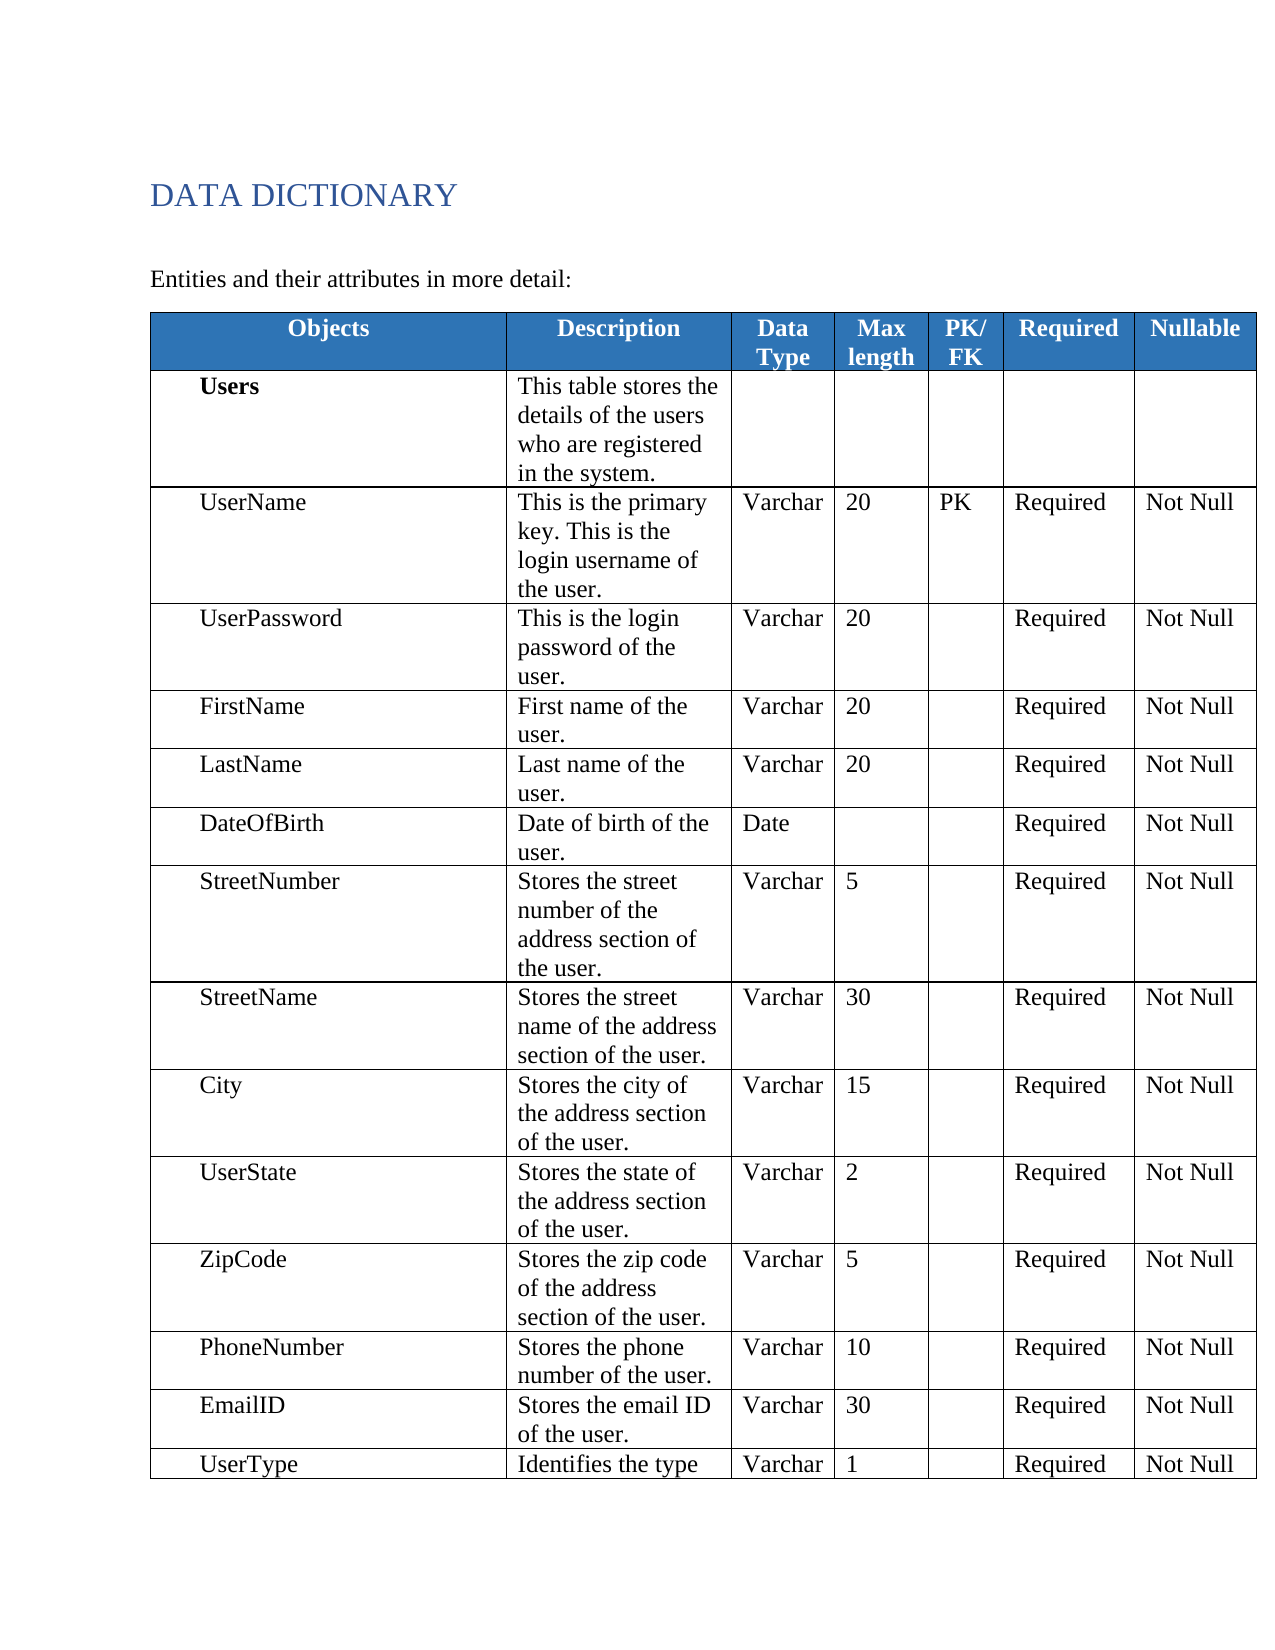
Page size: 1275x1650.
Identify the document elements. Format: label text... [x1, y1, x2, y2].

table_cell [929, 1332, 1003, 1389]
table_cell [929, 1390, 1003, 1448]
table_cell [835, 371, 928, 486]
table_cell Not Null [1135, 488, 1256, 602]
table_cell UserPassword [151, 604, 506, 690]
table_cell This is the primary key. This is the login username of the user. [507, 488, 731, 602]
table_cell Required [1004, 983, 1134, 1069]
table_cell 2 [835, 1157, 928, 1243]
table_cell Stores the state of the address section of the user. [507, 1157, 731, 1243]
table_cell UserName [151, 488, 506, 602]
table_cell [929, 866, 1003, 981]
table_cell Varchar [732, 1390, 834, 1448]
table_cell Not Null [1135, 1070, 1256, 1156]
table_cell UserType [151, 1449, 506, 1477]
table_cell Required [1004, 1449, 1134, 1477]
table_cell Required [1004, 1390, 1134, 1448]
table_cell Varchar [732, 1244, 834, 1331]
table_cell 5 [835, 866, 928, 981]
table_header Description [507, 313, 731, 370]
table_cell Not Null [1135, 1332, 1256, 1389]
table_cell [929, 604, 1003, 690]
table_cell Date of birth of the user. [507, 808, 731, 865]
table_cell Required [1004, 1332, 1134, 1389]
table_cell LastName [151, 749, 506, 807]
table_cell [929, 749, 1003, 807]
table_cell Not Null [1135, 866, 1256, 981]
table_cell [929, 1244, 1003, 1331]
table_cell 30 [835, 983, 928, 1069]
table_cell Stores the street name of the address section of the user. [507, 983, 731, 1069]
table_header Max length [835, 313, 928, 370]
table_cell First name of the user. [507, 691, 731, 748]
table_cell Not Null [1135, 1449, 1256, 1477]
table_cell Required [1004, 866, 1134, 981]
table_cell StreetName [151, 983, 506, 1069]
table_cell Not Null [1135, 749, 1256, 807]
table_cell Last name of the user. [507, 749, 731, 807]
table_header Required [1004, 313, 1134, 370]
table_cell City [151, 1070, 506, 1156]
text Entities and their attributes in more detail: [150, 264, 1125, 293]
table_cell ZipCode [151, 1244, 506, 1331]
table_cell 10 [835, 1332, 928, 1389]
table_cell Not Null [1135, 1157, 1256, 1243]
table_cell Varchar [732, 866, 834, 981]
subtitle DATA DICTIONARY [150, 175, 1125, 213]
table_cell UserState [151, 1157, 506, 1243]
table_cell 20 [835, 749, 928, 807]
table_cell [929, 808, 1003, 865]
table_cell Varchar [732, 1332, 834, 1389]
table_cell 15 [835, 1070, 928, 1156]
table_cell Not Null [1135, 1244, 1256, 1331]
table_header Nullable [1135, 313, 1256, 370]
table_cell [929, 691, 1003, 748]
table_cell Not Null [1135, 691, 1256, 748]
table_cell Varchar [732, 488, 834, 602]
table_cell Required [1004, 488, 1134, 602]
table_cell [929, 1449, 1003, 1477]
table_cell [929, 1157, 1003, 1243]
table_cell 20 [835, 604, 928, 690]
table_cell Required [1004, 691, 1134, 748]
table_cell FirstName [151, 691, 506, 748]
table_cell Stores the city of the address section of the user. [507, 1070, 731, 1156]
table_cell Required [1004, 1157, 1134, 1243]
table_cell PK [929, 488, 1003, 602]
table_cell Required [1004, 604, 1134, 690]
table_cell Required [1004, 749, 1134, 807]
table_cell Users [151, 371, 506, 486]
table_cell StreetNumber [151, 866, 506, 981]
table_cell Not Null [1135, 983, 1256, 1069]
table_cell Stores the zip code of the address section of the user. [507, 1244, 731, 1331]
table_header Objects [151, 313, 506, 370]
table_cell DateOfBirth [151, 808, 506, 865]
table_cell Not Null [1135, 808, 1256, 865]
table_cell [1135, 371, 1256, 486]
table_cell This table stores the details of the users who are registered in the system. [507, 371, 731, 486]
table_cell Required [1004, 1244, 1134, 1331]
table_cell Required [1004, 808, 1134, 865]
table_cell [929, 371, 1003, 486]
table_cell Stores the email ID of the user. [507, 1390, 731, 1448]
table_cell 5 [835, 1244, 928, 1331]
table_cell 20 [835, 488, 928, 602]
table_cell PhoneNumber [151, 1332, 506, 1389]
table_cell 20 [835, 691, 928, 748]
table_cell EmailID [151, 1390, 506, 1448]
table_cell Required [1004, 1070, 1134, 1156]
table_cell Varchar [732, 1070, 834, 1156]
table_cell Varchar [732, 1157, 834, 1243]
table_cell Varchar [732, 1449, 834, 1477]
table_cell Not Null [1135, 604, 1256, 690]
table_cell [929, 983, 1003, 1069]
table_cell Date [732, 808, 834, 865]
table_cell [732, 371, 834, 486]
table_cell Varchar [732, 749, 834, 807]
table_cell Stores the street number of the address section of the user. [507, 866, 731, 981]
table_cell [1004, 371, 1134, 486]
table_cell 1 [835, 1449, 928, 1477]
table_cell Not Null [1135, 1390, 1256, 1448]
table_cell 30 [835, 1390, 928, 1448]
table_cell [835, 808, 928, 865]
table_cell [929, 1070, 1003, 1156]
table_header Data Type [732, 313, 834, 370]
table_cell This is the login password of the user. [507, 604, 731, 690]
table_header PK/ FK [929, 313, 1003, 370]
table_cell Varchar [732, 983, 834, 1069]
table_cell Varchar [732, 691, 834, 748]
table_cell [507, 1449, 731, 1477]
table_cell Varchar [732, 604, 834, 690]
table_cell Stores the phone number of the user. [507, 1332, 731, 1389]
